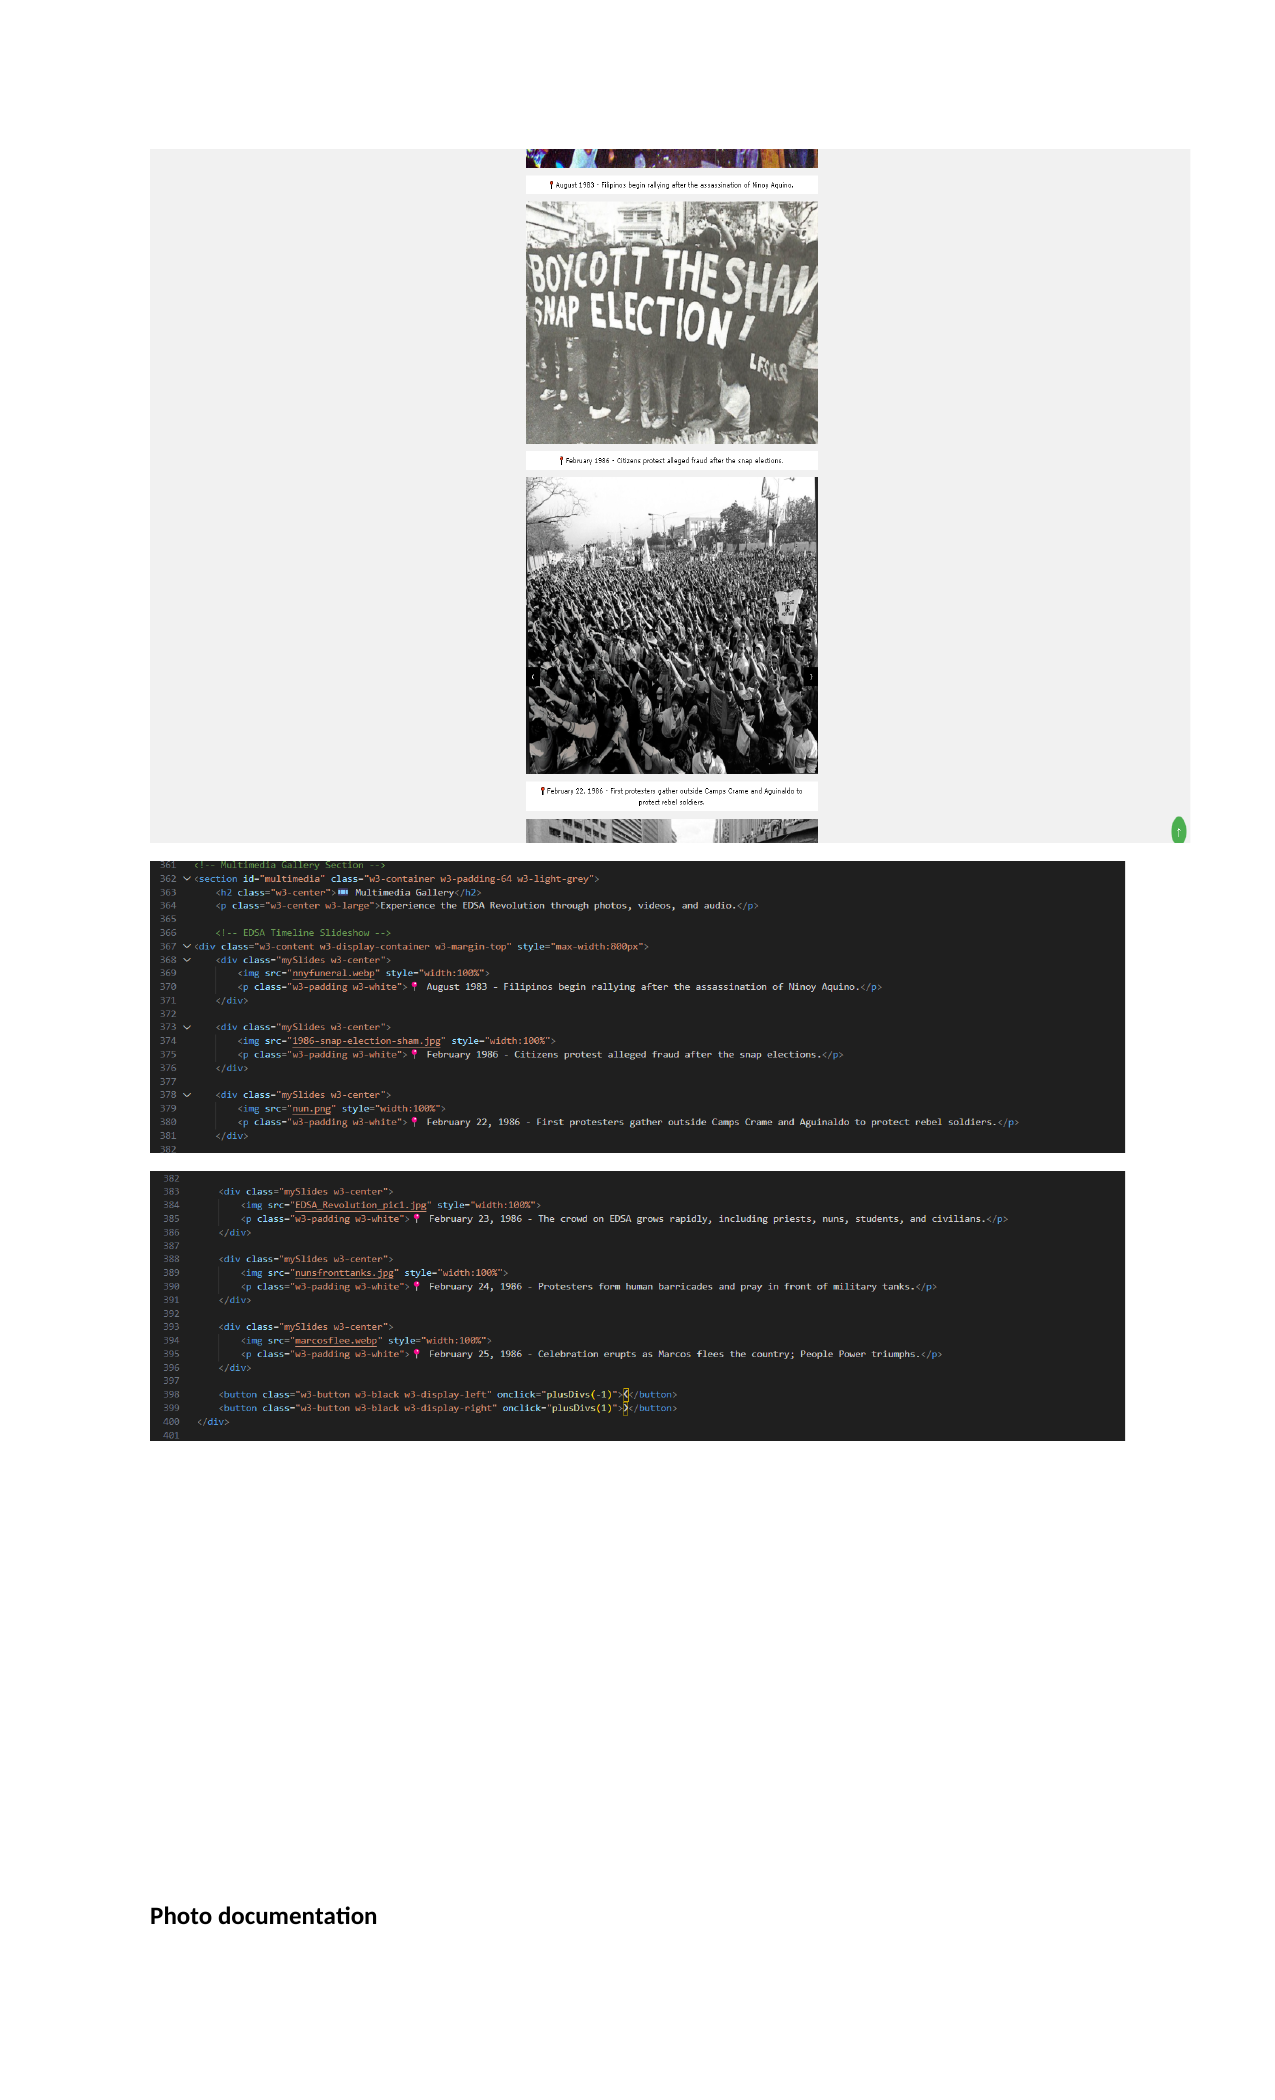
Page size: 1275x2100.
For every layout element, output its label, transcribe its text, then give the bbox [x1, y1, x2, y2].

text Photo documentation [150, 1900, 1125, 1931]
picture [150, 1171, 1125, 1441]
picture [150, 149, 1191, 843]
picture [150, 861, 1125, 1153]
